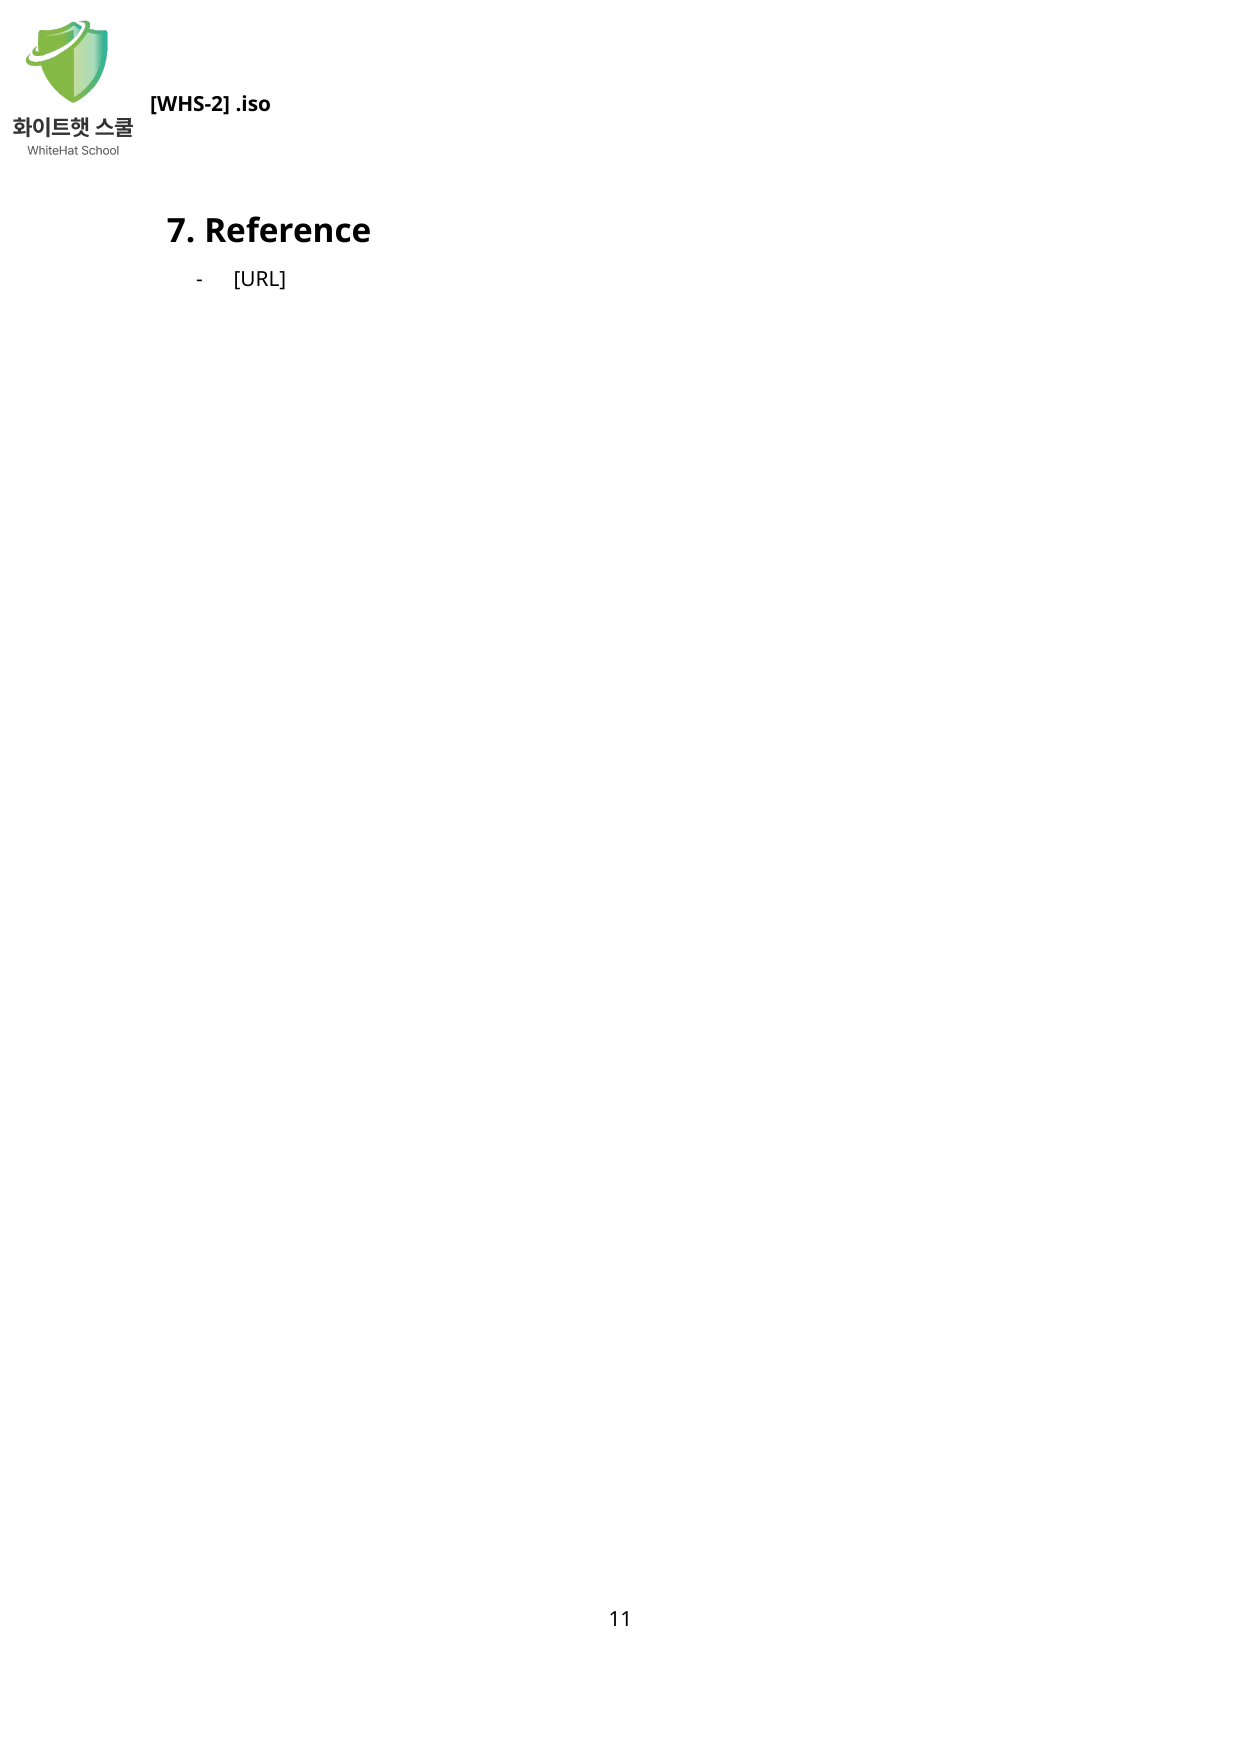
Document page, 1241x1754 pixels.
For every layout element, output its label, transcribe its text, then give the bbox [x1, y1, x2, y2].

subtitle Reference [167, 206, 1090, 252]
picture [2, 0, 142, 178]
list [URL] [196, 264, 1090, 292]
